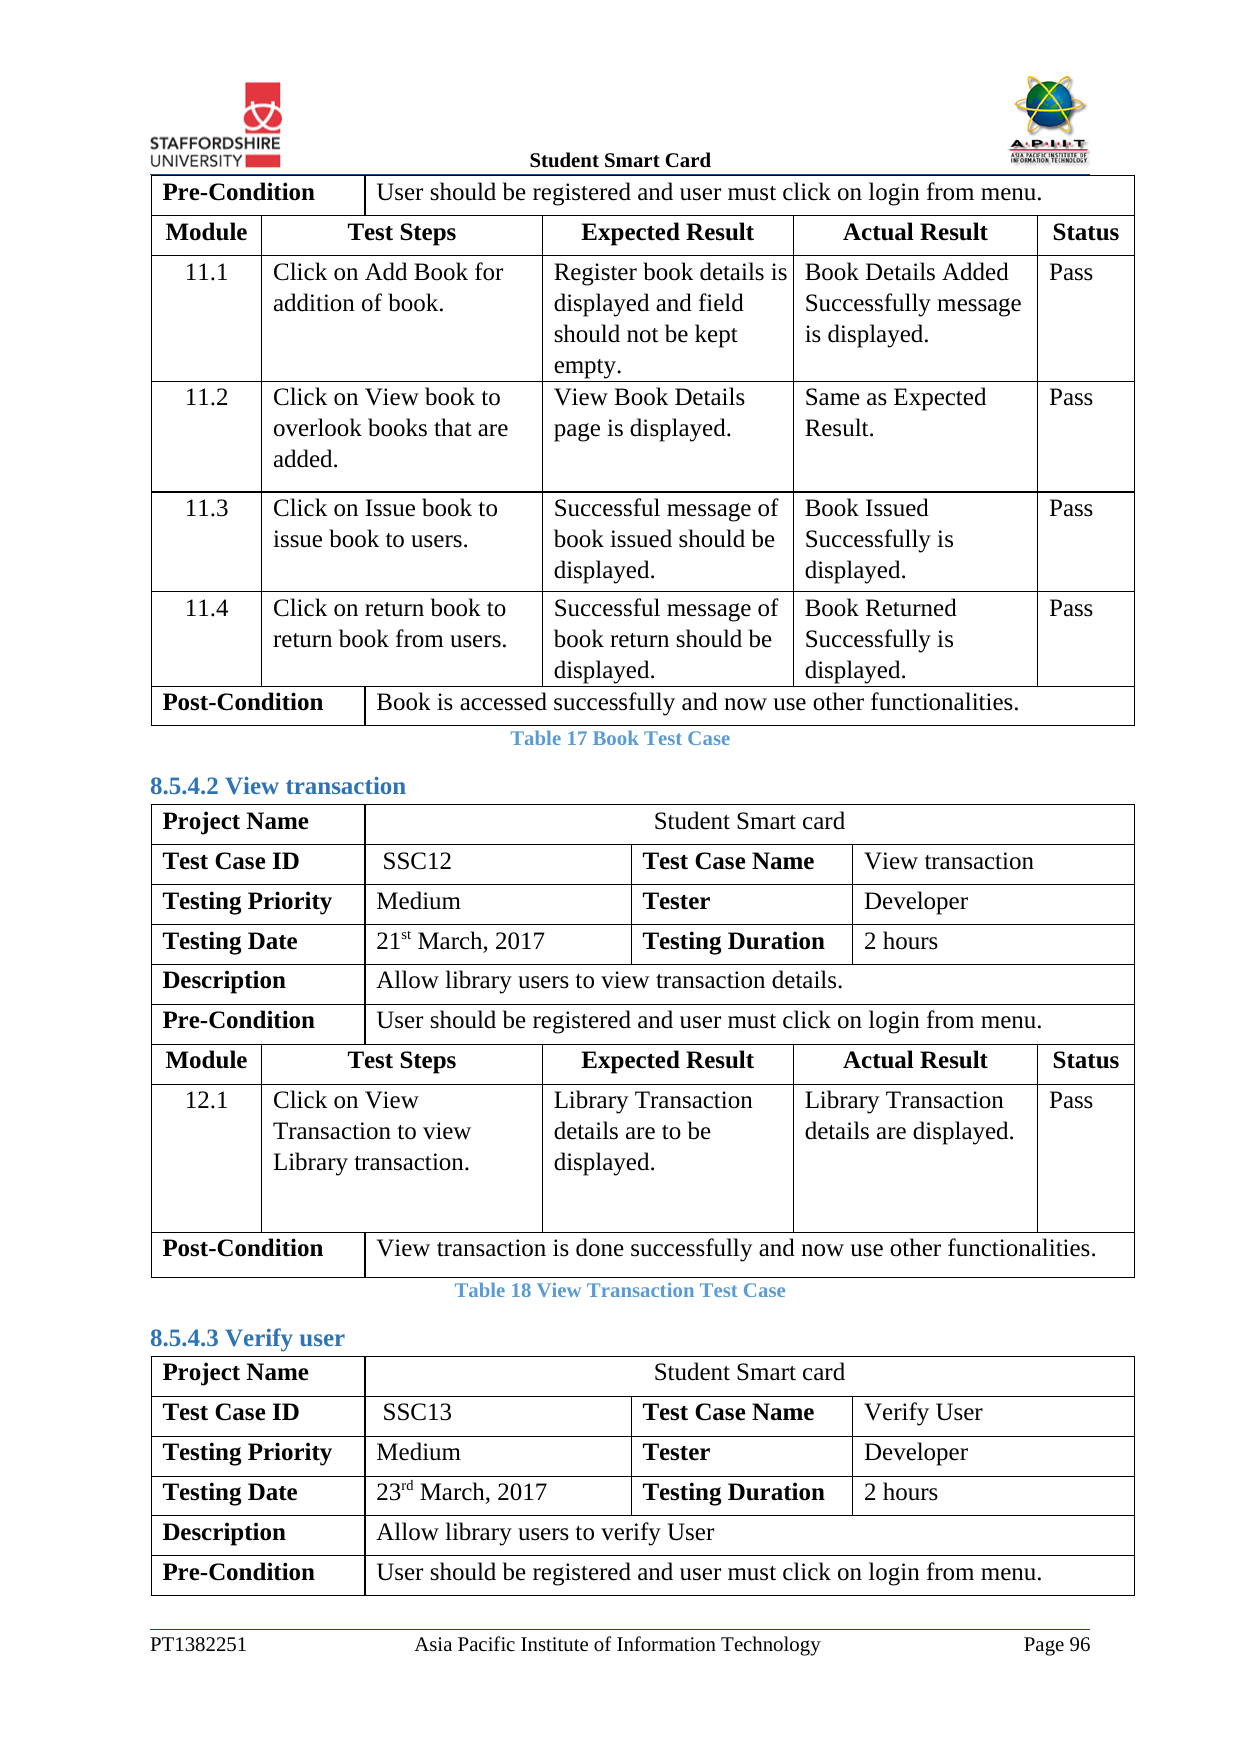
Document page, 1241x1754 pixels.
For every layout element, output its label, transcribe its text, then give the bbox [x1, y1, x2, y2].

table_cell Test Case ID [152, 845, 364, 884]
table_cell Allow library users to verify User [366, 1516, 1134, 1555]
table_cell View transaction is done successfully and now use other functionalities. [366, 1233, 1134, 1277]
table_cell Verify User [853, 1397, 1134, 1436]
table_cell SSC12 [366, 845, 631, 884]
table_cell Click on View Transaction to view Library transaction. [262, 1085, 542, 1232]
table_cell Expected Result [543, 1045, 793, 1083]
table_cell Pass [1038, 1085, 1134, 1232]
table_cell Successful message of book issued should be displayed. [543, 493, 793, 591]
table_cell SSC13 [366, 1397, 631, 1436]
table_cell Testing Duration [632, 1477, 852, 1515]
table_cell Pre-Condition [152, 1005, 364, 1044]
table_cell User should be registered and user must click on login from menu. [366, 1005, 1134, 1044]
table_cell Book Details Added Successfully message is displayed. [794, 256, 1037, 381]
text Table 18 View Transaction Test Case [150, 1278, 1090, 1302]
table_cell Testing Priority [152, 1437, 364, 1476]
table_cell Click on Add Book for addition of book. [262, 256, 542, 381]
subtitle 8.5.4.3 Verify user [150, 1323, 1090, 1351]
table_cell Click on Issue book to issue book to users. [262, 493, 542, 591]
table_cell 23rd March, 2017 [366, 1477, 631, 1515]
table_cell Tester [632, 885, 852, 924]
subtitle 8.5.4.2 View transaction [150, 771, 1090, 800]
table_cell Test Case Name [632, 845, 852, 884]
table_header Project Name [152, 1357, 364, 1396]
table_cell Module [152, 1045, 261, 1083]
table_cell User should be registered and user must click on login from menu. [366, 1556, 1134, 1595]
table_cell Medium [366, 885, 631, 924]
table_cell Medium [366, 1437, 631, 1476]
table_cell View Book Details page is displayed. [543, 382, 793, 491]
table_cell Pre-Condition [152, 176, 364, 215]
table_cell Developer [853, 1437, 1134, 1476]
table_cell Test Case ID [152, 1397, 364, 1436]
table_cell Status [1038, 1045, 1134, 1083]
table_cell 11.3 [152, 493, 261, 591]
picture [1007, 73, 1091, 168]
table_cell 2 hours [853, 925, 1134, 964]
table_cell Pass [1038, 382, 1134, 491]
table_cell Library Transaction details are to be displayed. [543, 1085, 793, 1232]
table_cell Description [152, 1516, 364, 1555]
table_cell Testing Date [152, 1477, 364, 1515]
table_cell 11.1 [152, 256, 261, 381]
table_header Student Smart card [366, 1357, 1134, 1396]
table_header Student Smart card [366, 805, 1134, 844]
table_cell Pre-Condition [152, 1556, 364, 1595]
table_cell Actual Result [794, 216, 1037, 255]
table_cell Pass [1038, 493, 1134, 591]
table_cell Pass [1038, 256, 1134, 381]
table_cell Actual Result [794, 1045, 1037, 1083]
table_cell View transaction [853, 845, 1134, 884]
picture [150, 82, 282, 168]
table_cell Expected Result [543, 216, 793, 255]
table_cell Testing Priority [152, 885, 364, 924]
table_cell 21st March, 2017 [366, 925, 631, 964]
table_cell Description [152, 965, 364, 1004]
table_cell Module [152, 216, 261, 255]
table_cell Book Returned Successfully is displayed. [794, 592, 1037, 686]
table_cell Test Steps [262, 1045, 542, 1083]
table_cell Book Issued Successfully is displayed. [794, 493, 1037, 591]
table_cell Post-Condition [152, 1233, 364, 1277]
table_cell Click on return book to return book from users. [262, 592, 542, 686]
table_cell Status [1038, 216, 1134, 255]
table_cell 11.2 [152, 382, 261, 491]
table_cell Allow library users to view transaction details. [366, 965, 1134, 1004]
table_cell 12.1 [152, 1085, 261, 1232]
table_cell Testing Date [152, 925, 364, 964]
table_cell Successful message of book return should be displayed. [543, 592, 793, 686]
table_cell Post-Condition [152, 687, 364, 725]
table_cell Test Case Name [632, 1397, 852, 1436]
table_cell Developer [853, 885, 1134, 924]
table_header Project Name [152, 805, 364, 844]
table_cell Same as Expected Result. [794, 382, 1037, 491]
text Table 17 Book Test Case [150, 726, 1090, 750]
table_cell Register book details is displayed and field should not be kept empty. [543, 256, 793, 381]
table_cell Pass [1038, 592, 1134, 686]
table_cell 11.4 [152, 592, 261, 686]
table_cell Book is accessed successfully and now use other functionalities. [366, 687, 1134, 725]
table_cell Tester [632, 1437, 852, 1476]
table_cell Test Steps [262, 216, 542, 255]
table_cell 2 hours [853, 1477, 1134, 1515]
table_cell Click on View book to overlook books that are added. [262, 382, 542, 491]
table_cell Testing Duration [632, 925, 852, 964]
table_cell Library Transaction details are displayed. [794, 1085, 1037, 1232]
table_cell User should be registered and user must click on login from menu. [366, 176, 1134, 215]
